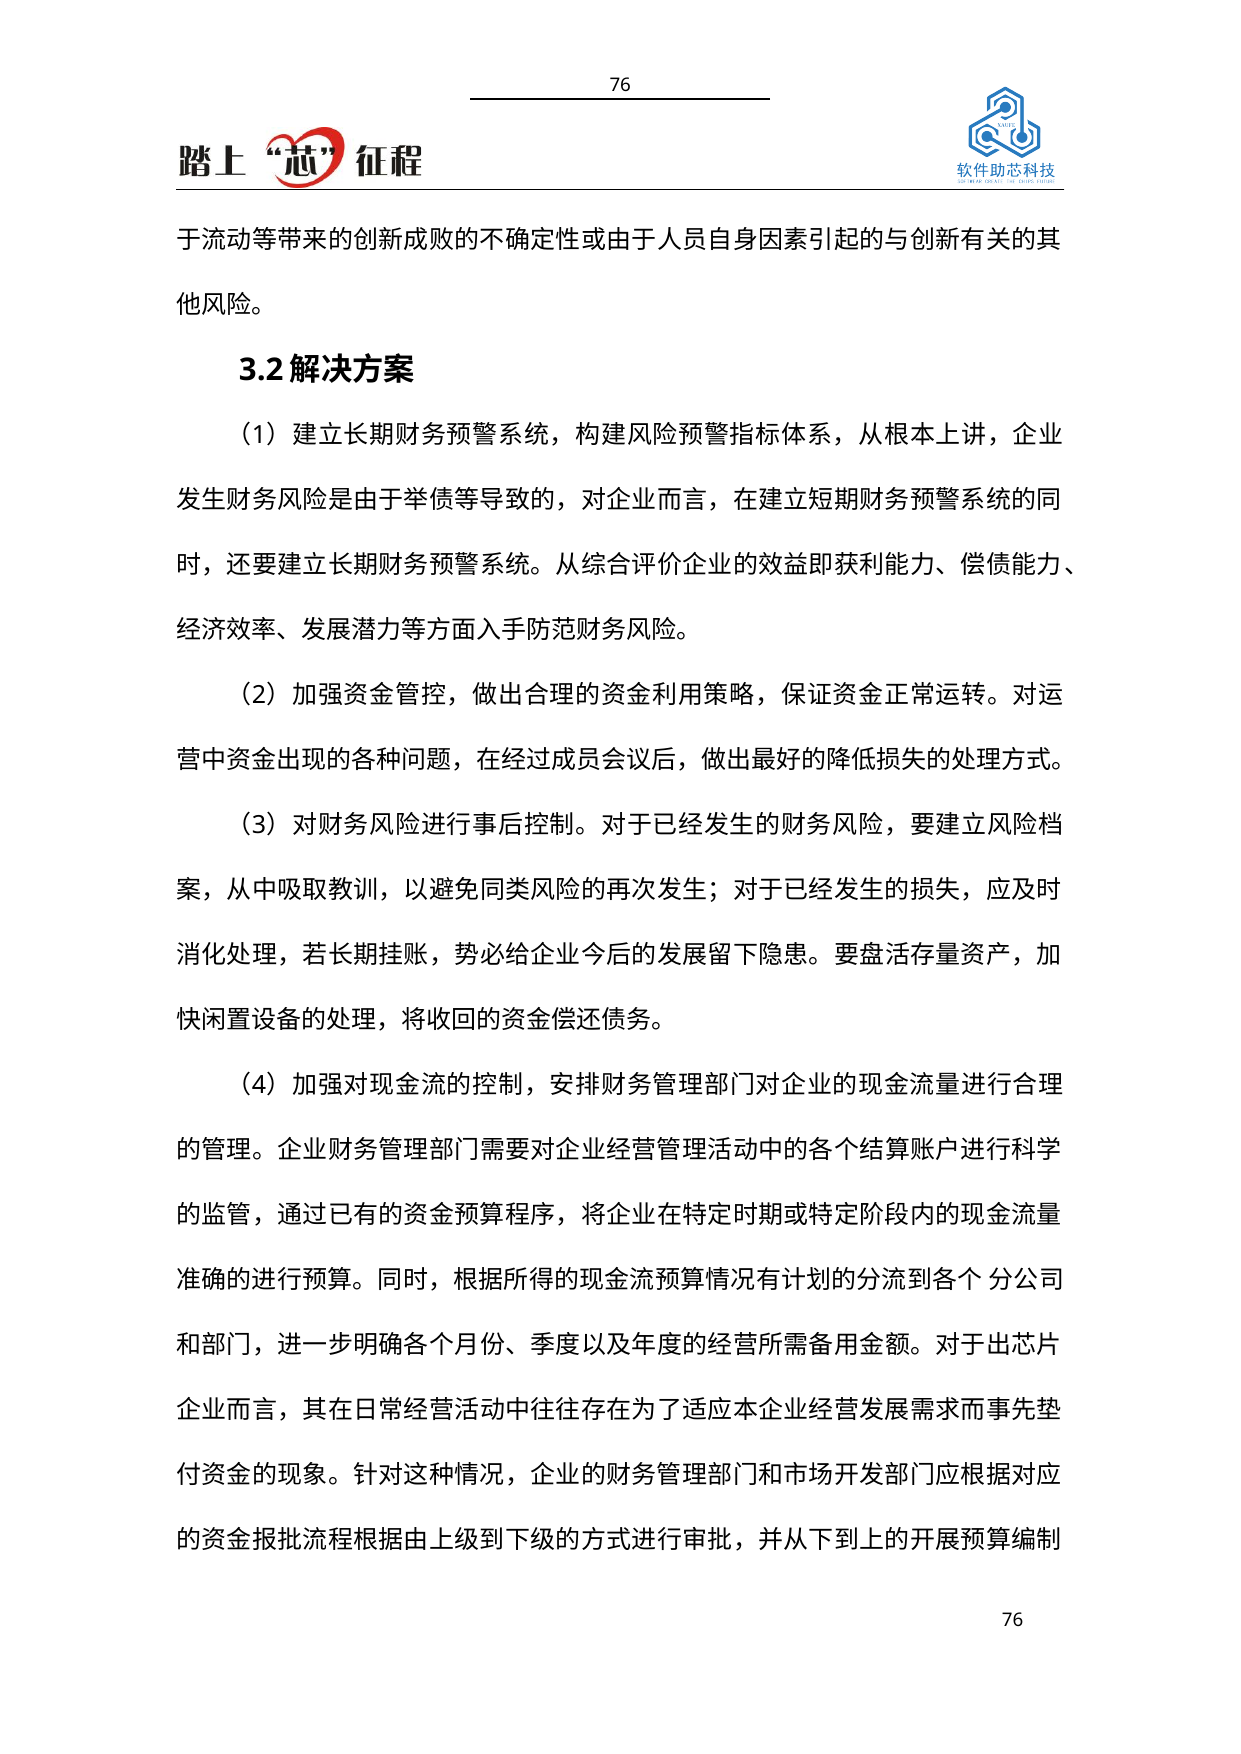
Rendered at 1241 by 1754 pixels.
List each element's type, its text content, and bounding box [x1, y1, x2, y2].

text （1）建立长期财务预警系统，构建风险预警指标体系，从根本上讲，企业发生财务风险是由于举债等导致的，对企业而言，在建立短期财务预警系统的同时，还要建立长期财务预警系统。从综合评价企业的效益即获利能力、偿债能力、经济效率、发展潜力等方面入手防范财务风险。 [176, 400, 1064, 660]
subtitle 3.2解决方案 [176, 335, 1064, 400]
text （2）加强资金管控，做出合理的资金利用策略，保证资金正常运转。对运营中资金出现的各种问题，在经过成员会议后，做出最好的降低损失的处理方式。 [176, 660, 1064, 790]
picture [945, 83, 1065, 187]
picture [178, 127, 422, 188]
text （3）对财务风险进行事后控制。对于已经发生的财务风险，要建立风险档案，从中吸取教训，以避免同类风险的再次发生；对于已经发生的损失，应及时消化处理，若长期挂账，势必给企业今后的发展留下隐患。要盘活存量资产，加快闲置设备的处理，将收回的资金偿还债务。 [176, 790, 1064, 1050]
